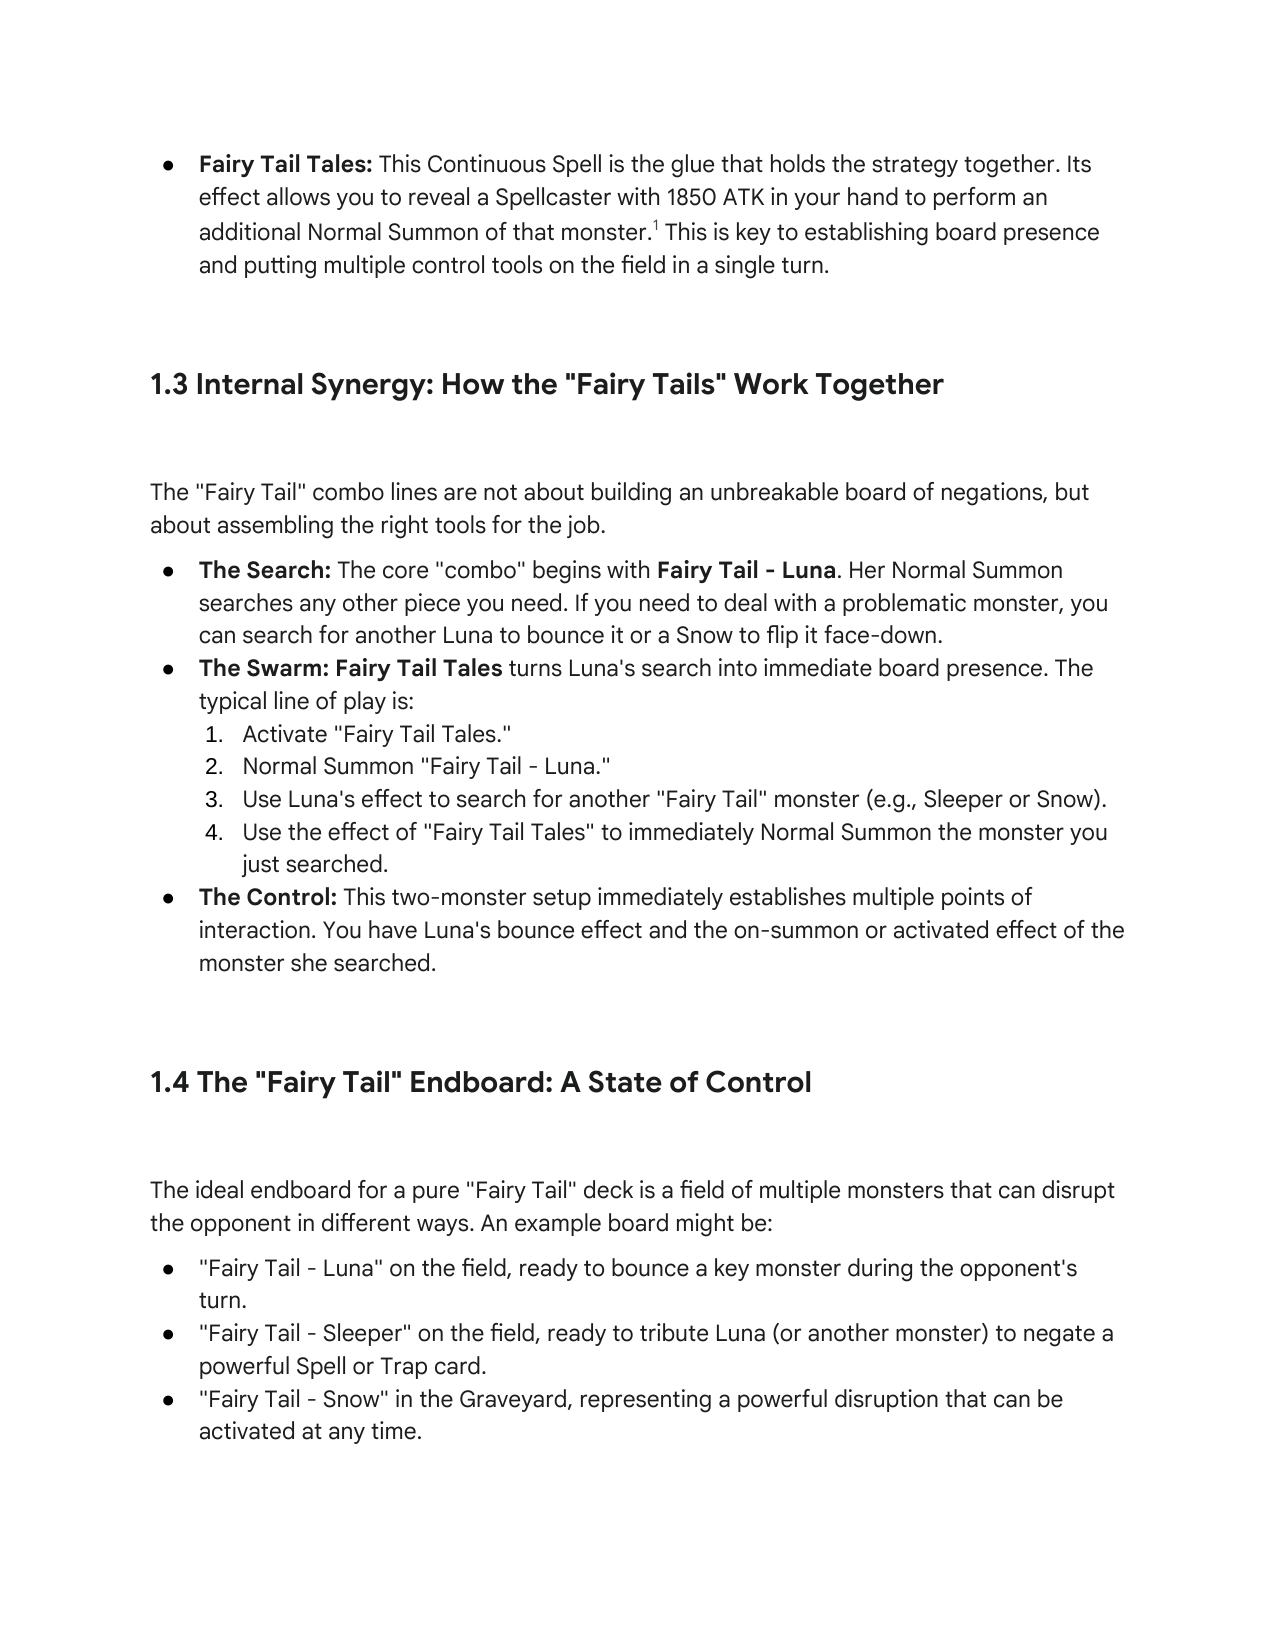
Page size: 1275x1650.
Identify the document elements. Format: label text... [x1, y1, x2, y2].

list Activate "Fairy Tail Tales." [205, 720, 1125, 749]
list Normal Summon "Fairy Tail - Luna." [205, 753, 1125, 781]
list The Swarm: Fairy Tail Tales turns Luna's search into immediate board presence. The typical line of play is: [161, 654, 1125, 716]
list "Fairy Tail - Luna" on the field, ready to bounce a key monster during the opponent's turn. [161, 1254, 1125, 1316]
subtitle 1.3 Internal Synergy: How the "Fairy Tails" Work Together [150, 367, 1125, 403]
list Use Luna's effect to search for another "Fairy Tail" monster (e.g., Sleeper or Snow). [205, 785, 1125, 814]
list Fairy Tail Tales: This Continuous Spell is the glue that holds the strategy together. Its effect allows you to reveal a Spellcaster with 1850 ATK in your hand to perform an additional Normal Summon of that monster.1 This is key to establishing board presence and putting multiple control tools on the field in a single turn. [161, 150, 1125, 280]
text The ideal endboard for a pure "Fairy Tail" deck is a field of multiple monsters that can disrupt the opponent in different ways. An example board might be: [150, 1176, 1125, 1238]
list The Control: This two-monster setup immediately establishes multiple points of interaction. You have Luna's bounce effect and the on-summon or activated effect of the monster she searched. [161, 883, 1125, 978]
list Use the effect of "Fairy Tail Tales" to immediately Normal Summon the monster you just searched. [205, 818, 1125, 879]
text The "Fairy Tail" combo lines are not about building an unbreakable board of negations, but about assembling the right tools for the job. [150, 478, 1125, 540]
list The Search: The core "combo" begins with Fairy Tail - Luna. Her Normal Summon searches any other piece you need. If you need to deal with a problematic monster, you can search for another Luna to bounce it or a Snow to flip it face-down. [161, 556, 1125, 651]
list "Fairy Tail - Sleeper" on the field, ready to tribute Luna (or another monster) to negate a powerful Spell or Trap card. [161, 1319, 1125, 1381]
subtitle 1.4 The "Fairy Tail" Endboard: A State of Control [150, 1064, 1125, 1101]
list "Fairy Tail - Snow" in the Graveyard, representing a powerful disruption that can be activated at any time. [161, 1385, 1125, 1446]
